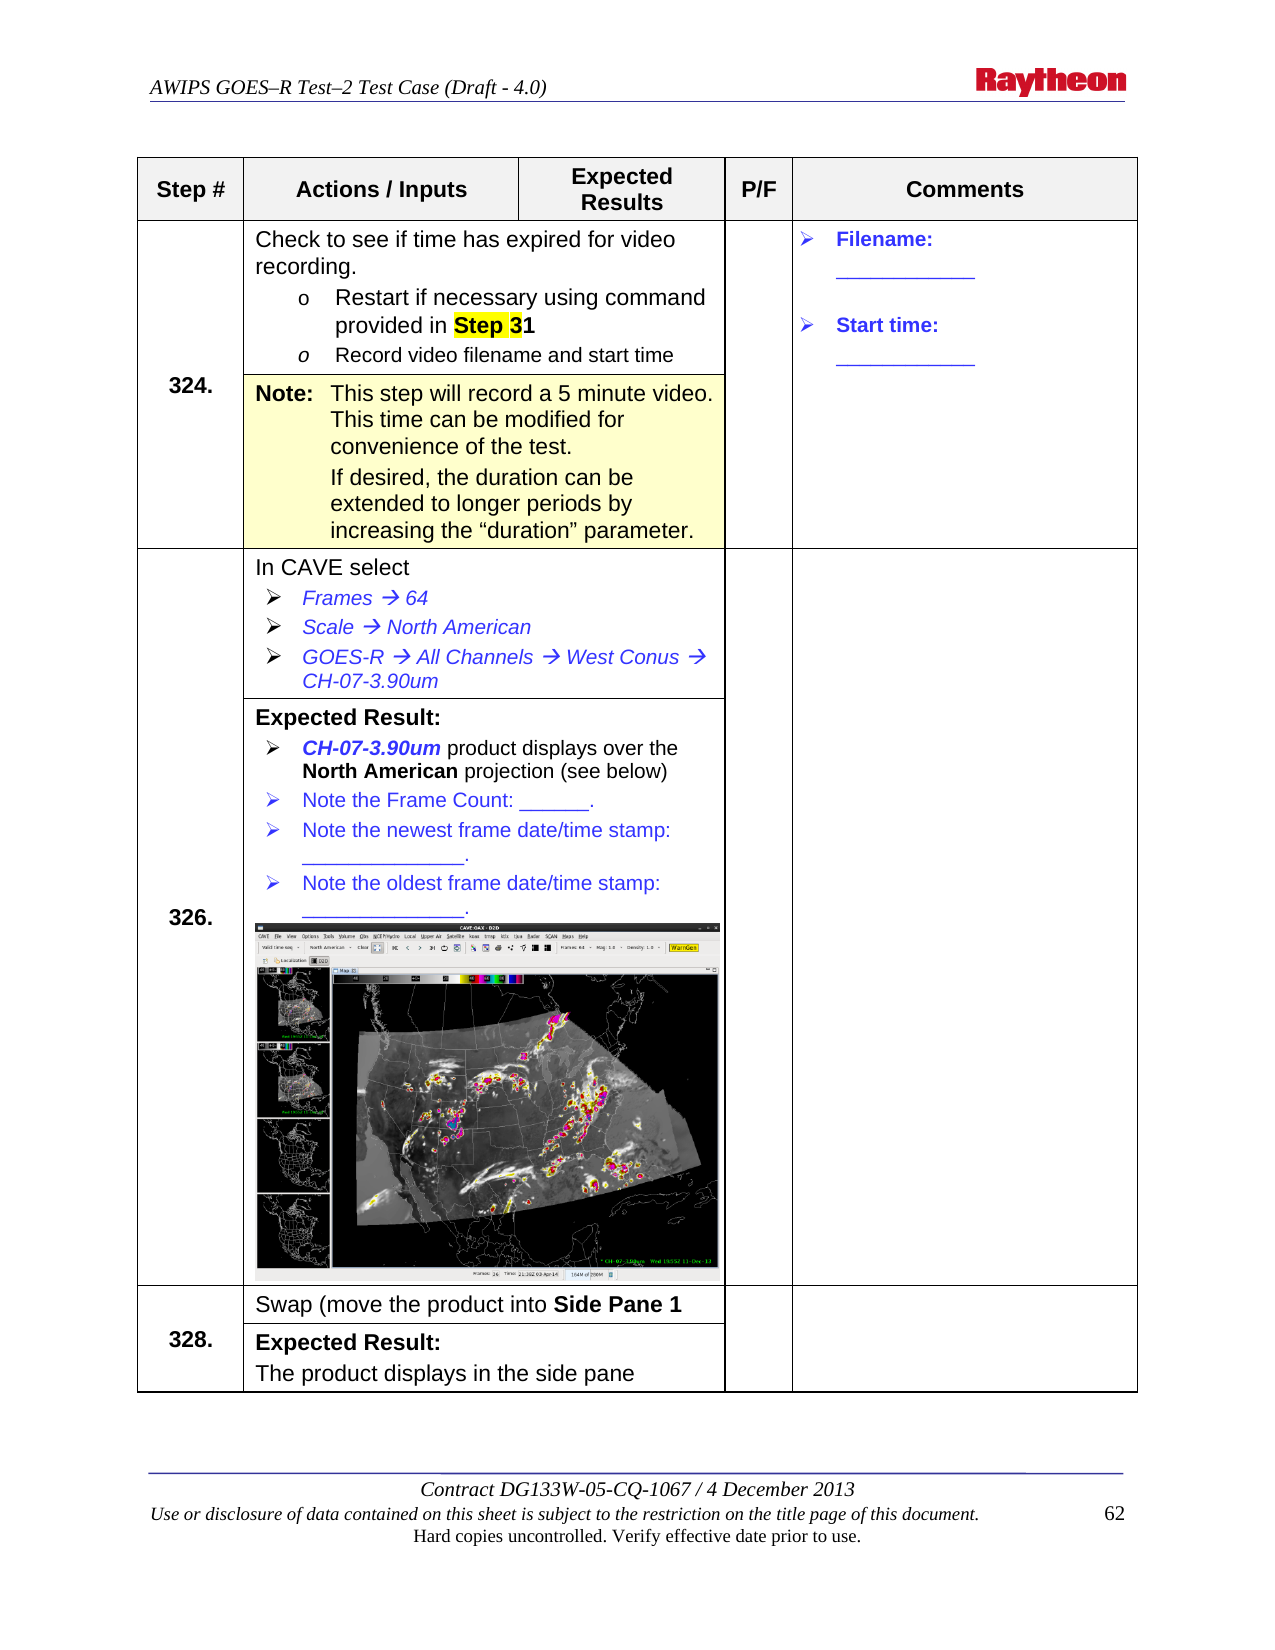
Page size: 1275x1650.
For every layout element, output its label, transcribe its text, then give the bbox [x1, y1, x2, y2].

table_cell Expected Result: The product displays in the side pane [244, 1324, 724, 1391]
table_header Expected Results [519, 158, 724, 220]
table_cell Filename: ____________ Start time: ____________ [793, 221, 1137, 548]
table_header Comments [793, 158, 1137, 220]
table_cell [793, 549, 1137, 1285]
table_cell Check to see if time has expired for video recording. Restart if necessary using command provided in Step 19 Record video filename and start time [244, 221, 724, 374]
table_header Actions / Inputs [244, 158, 518, 220]
picture [976, 68, 1127, 97]
table_cell [726, 549, 792, 1285]
table_cell [138, 1286, 243, 1391]
table_cell Note: This step will record a 5 minute video. This time can be modified for convenience of the test. If desired, the duration can be extended to longer periods by increasing the “duration” parameter. [244, 375, 724, 548]
table_cell [138, 549, 243, 1285]
picture [255, 923, 720, 1281]
table_cell Expected Result: CH-07-3.90um product displays over the North American projection (see below) Note the Frame Count: ______. Note the newest frame date/time stamp: ______________. Note the oldest frame date/time stamp: ______________. [244, 699, 724, 1285]
table_cell Swap (move the product into Side Pane 1 [244, 1286, 724, 1323]
table_cell [793, 1286, 1137, 1391]
table_header P/F [726, 158, 792, 220]
table_cell [726, 221, 792, 548]
table_cell [726, 1286, 792, 1391]
table_header Step # [138, 158, 243, 220]
table_cell In CAVE select Frames 64 Scale North American GOES-R All Channels West Conus CH-07-3.90um [244, 549, 724, 698]
table_cell [138, 221, 243, 548]
